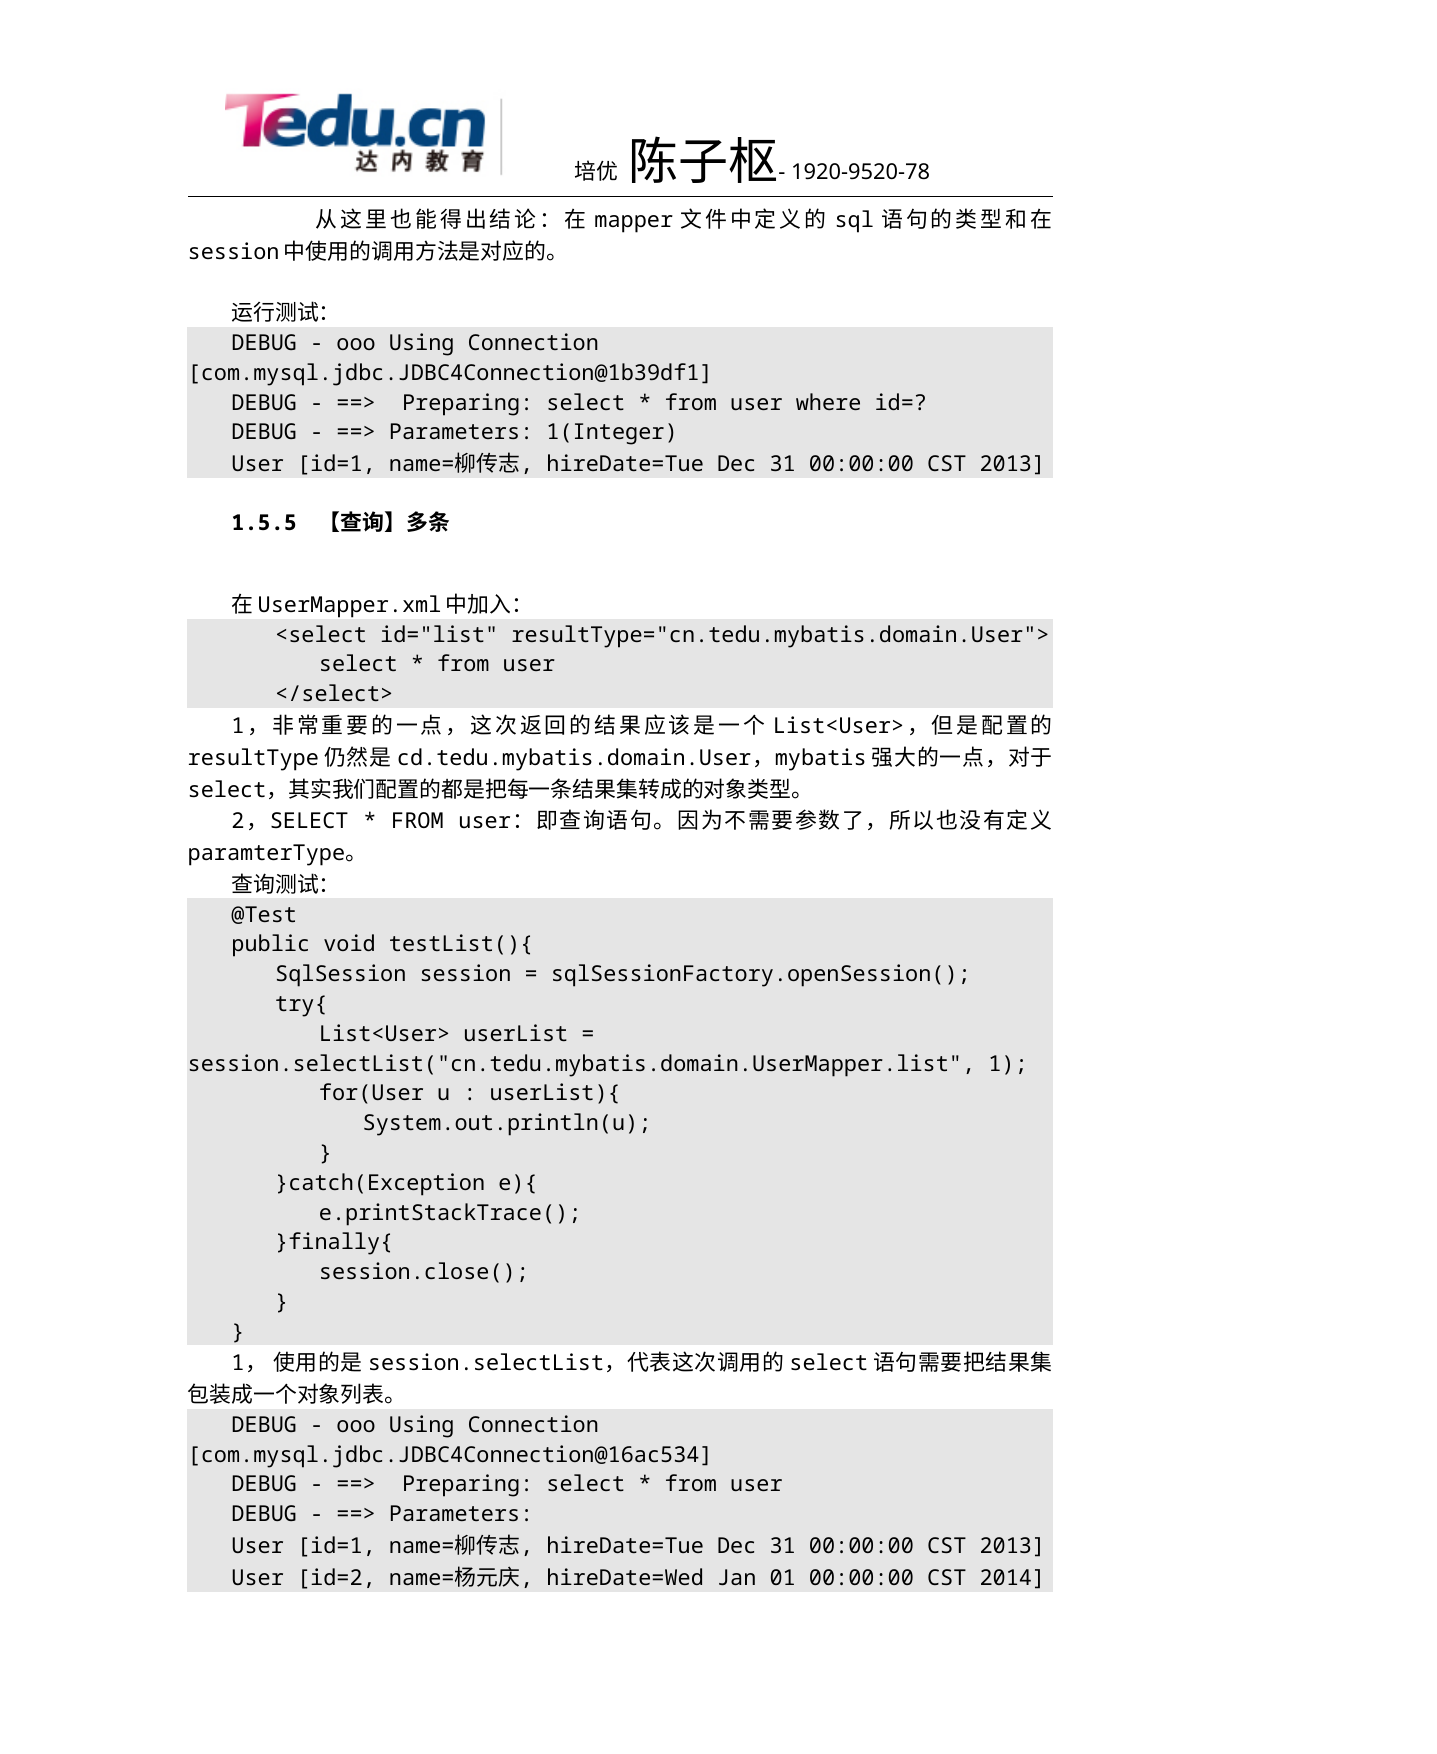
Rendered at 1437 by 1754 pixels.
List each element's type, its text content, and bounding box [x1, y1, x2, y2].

text @Test [187, 898, 1053, 928]
text DEBUG - ==> Preparing: select * from user [187, 1468, 1053, 1498]
picture [225, 88, 507, 180]
text 查询测试： [187, 867, 1053, 898]
text 在UserMapper.xml中加入： [187, 587, 1053, 619]
text SqlSession session = sqlSessionFactory.openSession(); [187, 958, 1053, 988]
text User [id=1, name=柳传志, hireDate=Tue Dec 31 00:00:00 CST 2013] [187, 446, 1053, 478]
text public void testList(){ [187, 928, 1053, 958]
text } [187, 1137, 1053, 1167]
text DEBUG - ==> Parameters: [187, 1498, 1053, 1528]
text DEBUG - ooo Using Connection [com.mysql.jdbc.JDBC4Connection@1b39df1] [187, 327, 1053, 386]
text User [id=2, name=杨元庆, hireDate=Wed Jan 01 00:00:00 CST 2014] [187, 1560, 1053, 1592]
text List<User> userList = session.selectList("cn.tedu.mybatis.domain.UserMapper.list", 1); [187, 1018, 1053, 1077]
text </select> [187, 678, 1053, 708]
text } [187, 1286, 1053, 1316]
text 1， 使用的是session.selectList，代表这次调用的select语句需要把结果集包装成一个对象列表。 [187, 1345, 1053, 1409]
text DEBUG - ooo Using Connection [com.mysql.jdbc.JDBC4Connection@16ac534] [187, 1409, 1053, 1468]
text DEBUG - ==> Parameters: 1(Integer) [187, 416, 1053, 446]
text 2，SELECT * FROM user：即查询语句。因为不需要参数了，所以也没有定义paramterType。 [187, 803, 1053, 867]
text for(User u : userList){ [187, 1077, 1053, 1107]
text System.out.println(u); [187, 1107, 1053, 1137]
text DEBUG - ==> Preparing: select * from user where id=? [187, 386, 1053, 416]
subtitle 【查询】多条 [187, 505, 1053, 537]
text <select id="list" resultType="cn.tedu.mybatis.domain.User"> [187, 619, 1053, 648]
text 从这里也能得出结论：在mapper文件中定义的sql语句的类型和在session中使用的调用方法是对应的。 [187, 202, 1053, 265]
text 1，非常重要的一点，这次返回的结果应该是一个List<User>，但是配置的resultType仍然是cd.tedu.mybatis.domain.User，mybatis强大的一点，对于select，其实我们配置的都是把每一条结果集转成的对象类型。 [187, 708, 1053, 803]
text select * from user [187, 648, 1053, 678]
text 运行测试： [187, 295, 1053, 327]
text User [id=1, name=柳传志, hireDate=Tue Dec 31 00:00:00 CST 2013] [187, 1528, 1053, 1560]
text }finally{ [187, 1226, 1053, 1256]
text } [187, 1316, 1053, 1345]
text try{ [187, 988, 1053, 1018]
text e.printStackTrace(); [187, 1196, 1053, 1226]
text session.close(); [187, 1256, 1053, 1286]
text }catch(Exception e){ [187, 1167, 1053, 1196]
